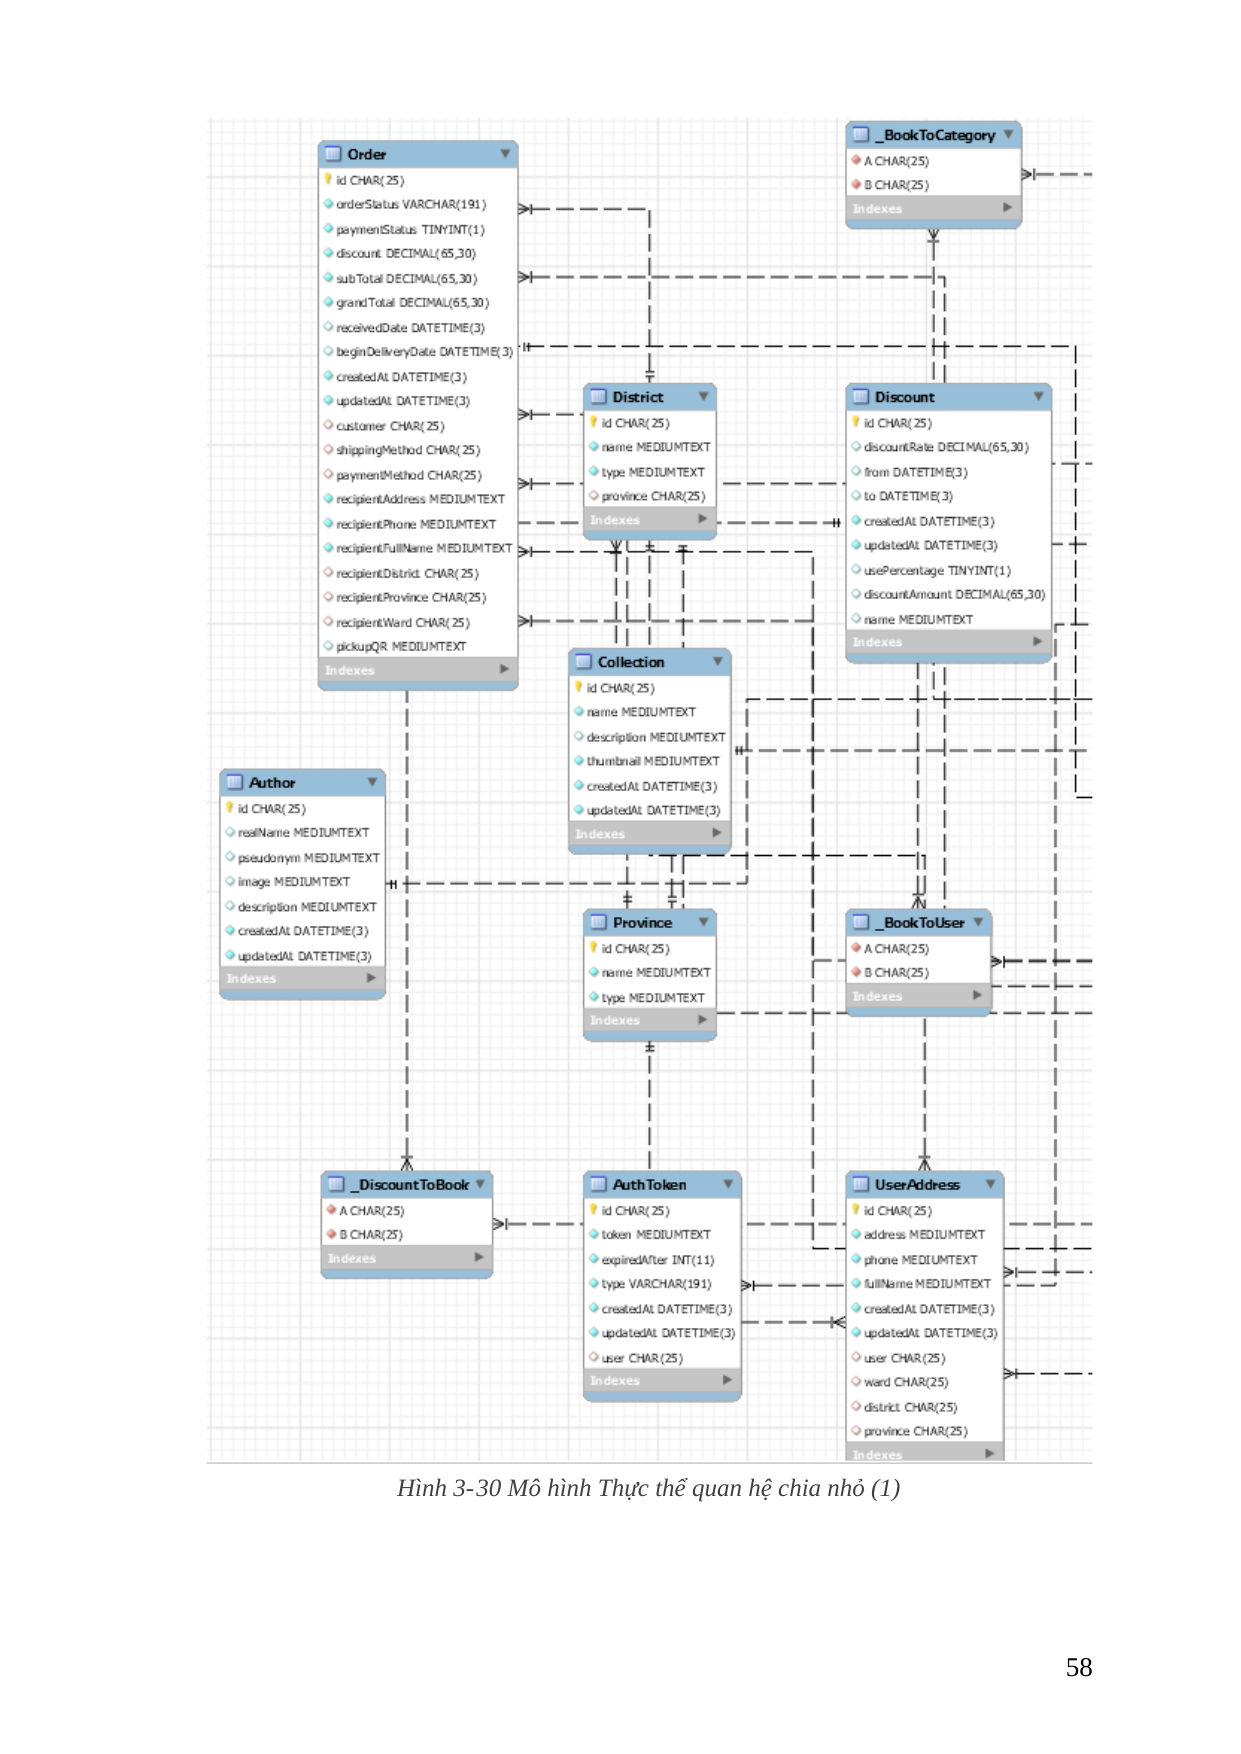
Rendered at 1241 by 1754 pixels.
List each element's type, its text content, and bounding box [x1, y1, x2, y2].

picture [206, 118, 1093, 1464]
